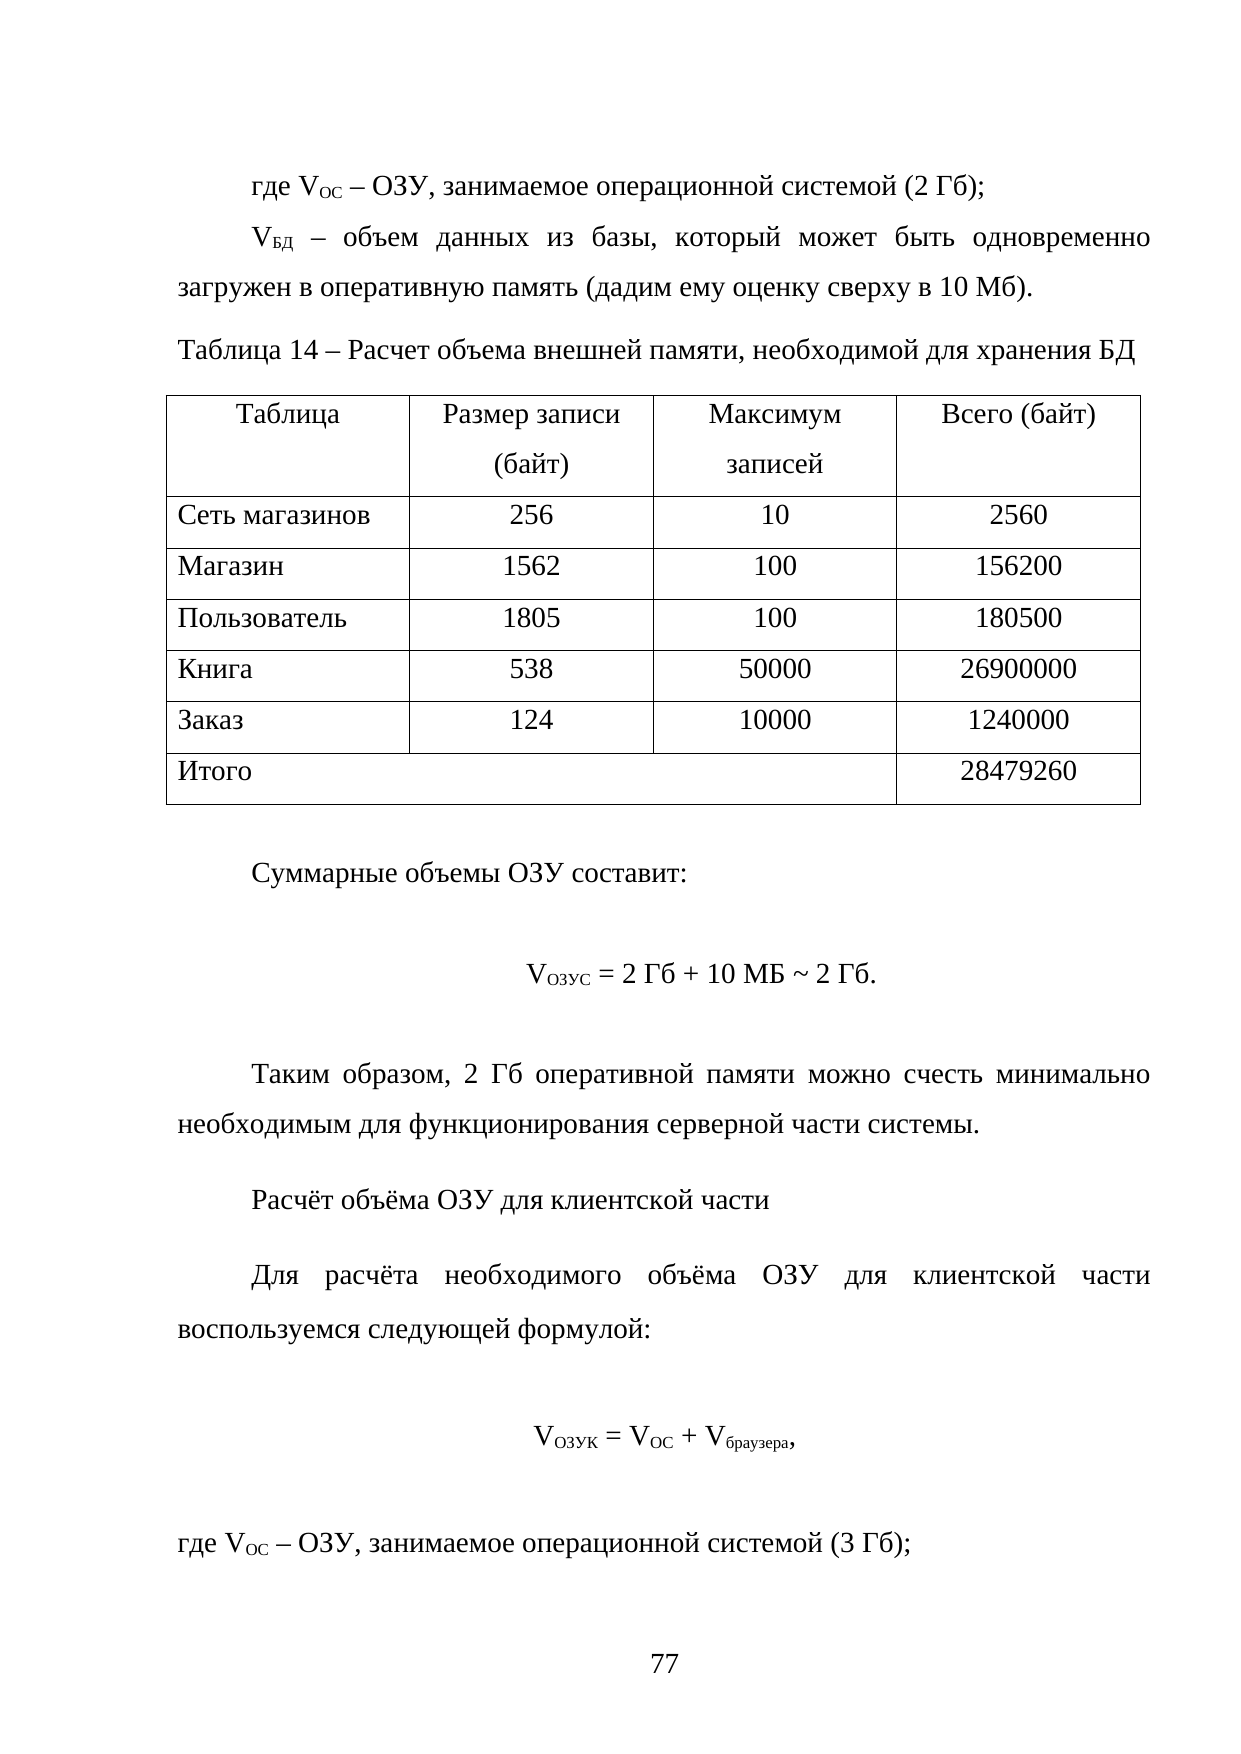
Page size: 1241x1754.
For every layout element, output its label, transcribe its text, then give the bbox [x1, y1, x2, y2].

text Для расчёта необходимого объёма ОЗУ для клиентской части воспользуемся следующей формулой: [177, 1257, 1152, 1344]
table_cell Книга [167, 651, 409, 701]
table_cell Магазин [167, 549, 409, 599]
text Суммарные объемы ОЗУ составит: [177, 855, 1152, 889]
table_cell Пользователь [167, 600, 409, 650]
table_header Таблица [167, 396, 409, 496]
table_cell 124 [410, 702, 653, 752]
table_cell 100 [654, 549, 896, 599]
text где VОС – ОЗУ, занимаемое операционной системой (3 Гб); [177, 1526, 1152, 1559]
table_header Максимум записей [654, 396, 896, 496]
table_cell 50000 [654, 651, 896, 701]
text Расчёт объёма ОЗУ для клиентской части [177, 1182, 1152, 1216]
table_cell 1562 [410, 549, 653, 599]
text VОЗУС = 2 Гб + 10 МБ ~ 2 Гб. [177, 956, 1152, 989]
table_cell Итого [167, 754, 896, 804]
table_cell 538 [410, 651, 653, 701]
table_header Всего (байт) [897, 396, 1140, 496]
table_cell 1240000 [897, 702, 1140, 752]
text Таблица 14 – Расчет объема внешней памяти, необходимой для хранения БД [177, 332, 1152, 365]
text VОЗУК = VОС + Vбраузера, [177, 1418, 1152, 1452]
table_cell Заказ [167, 702, 409, 752]
table_cell 10000 [654, 702, 896, 752]
table_cell 10 [654, 497, 896, 547]
table_cell 2560 [897, 497, 1140, 547]
table_cell 256 [410, 497, 653, 547]
table_cell 100 [654, 600, 896, 650]
text Таким образом, 2 Гб оперативной памяти можно счесть минимально необходимым для функционирования серверной части системы. [177, 1056, 1152, 1140]
table_cell 26900000 [897, 651, 1140, 701]
table_cell 1805 [410, 600, 653, 650]
text где VОС – ОЗУ, занимаемое операционной системой (2 Гб); [177, 168, 1152, 202]
table_cell Сеть магазинов [167, 497, 409, 547]
table_cell 180500 [897, 600, 1140, 650]
text VБД – объем данных из базы, который может быть одновременно загружен в оперативную память (дадим ему оценку сверху в 10 Мб). [177, 219, 1152, 303]
table_header Размер записи (байт) [410, 396, 653, 496]
table_cell 156200 [897, 549, 1140, 599]
table_cell 28479260 [897, 754, 1140, 804]
